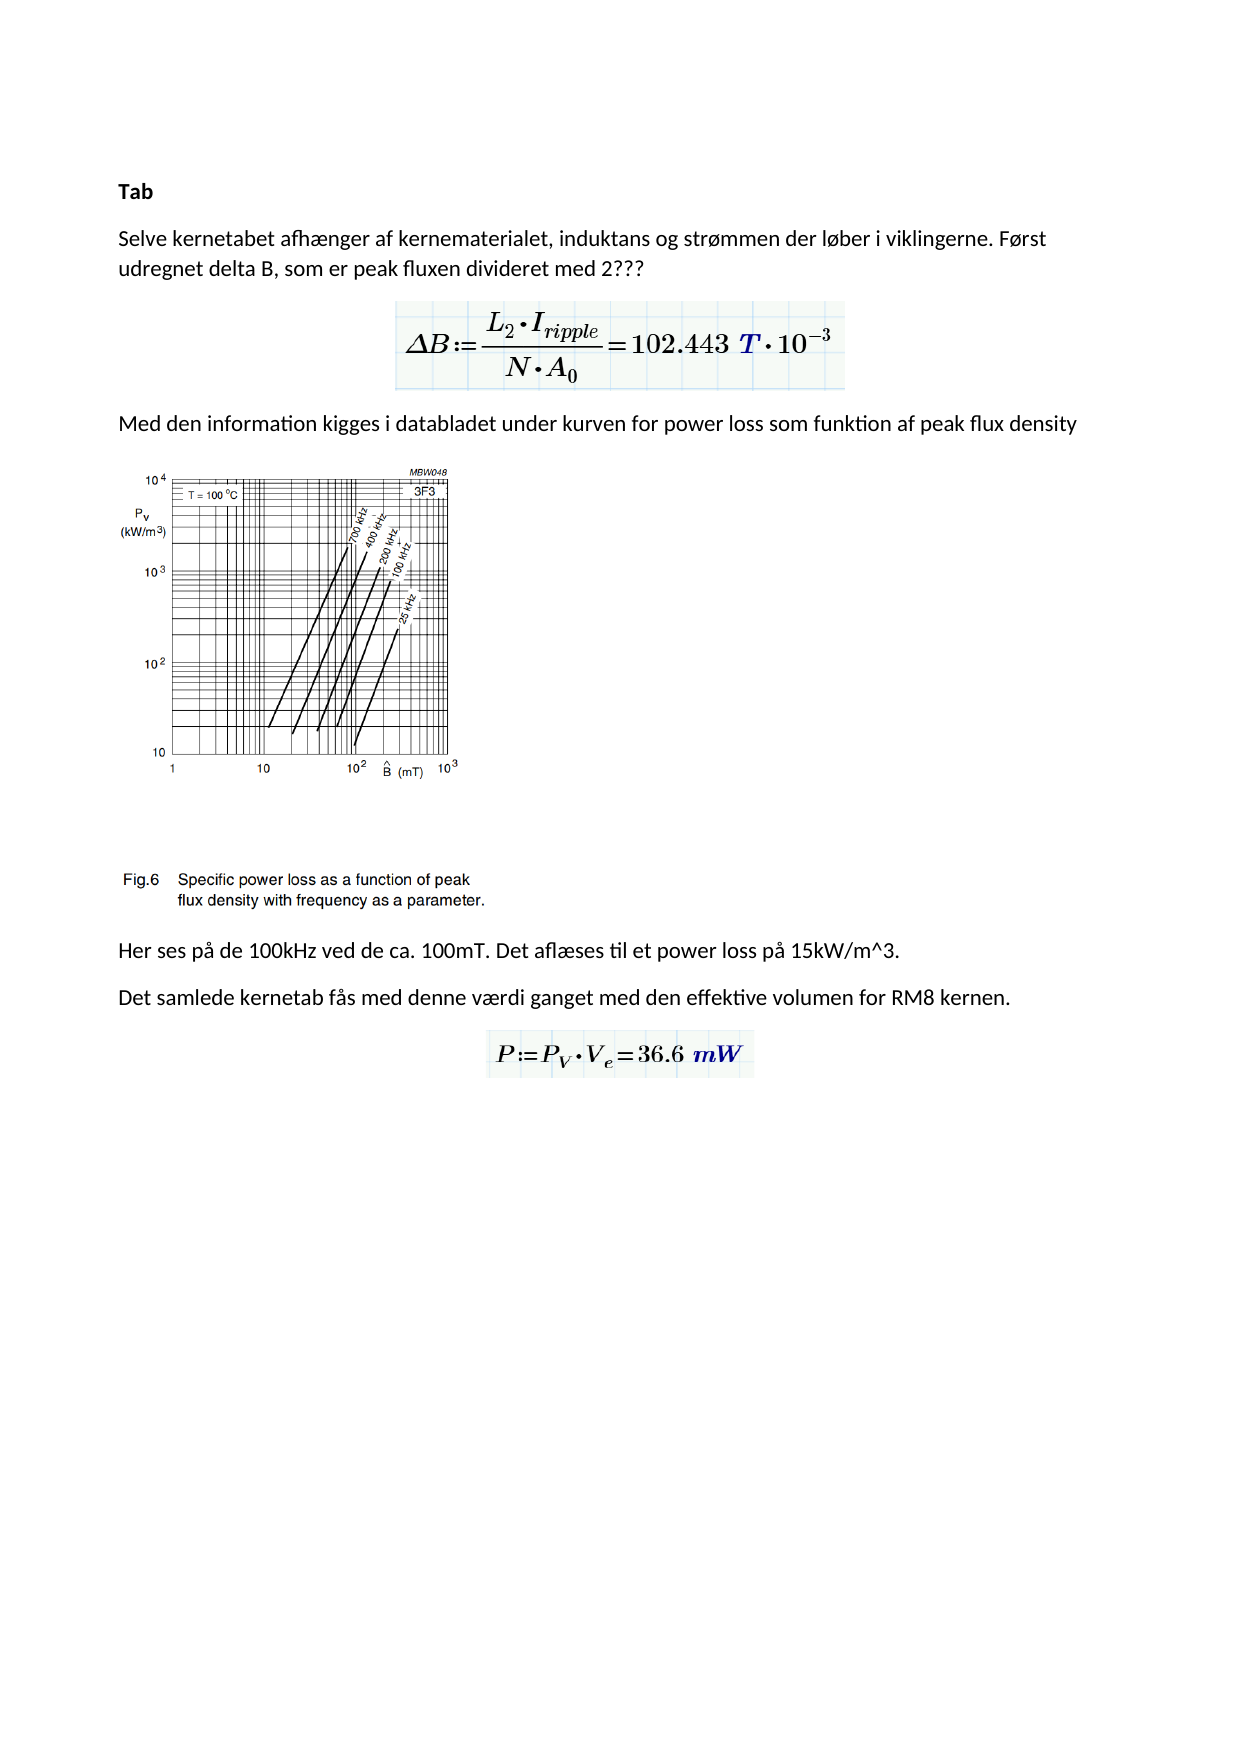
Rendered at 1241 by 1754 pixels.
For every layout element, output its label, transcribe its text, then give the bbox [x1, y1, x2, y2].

text Selve kernetabet afhænger af kernematerialet, induktans og strømmen der løber i viklingerne. Først udregnet delta B, som er peak fluxen divideret med 2??? [118, 224, 1122, 282]
text Med den information kigges i databladet under kurven for power loss som funktion af peak flux density [118, 409, 1122, 437]
picture [118, 456, 486, 918]
picture [395, 301, 845, 391]
text Tab [118, 177, 1122, 205]
text Her ses på de 100kHz ved de ca. 100mT. Det aflæses til et power loss på 15kW/m^3. [118, 937, 1122, 964]
text Det samlede kernetab fås med denne værdi ganget med den effektive volumen for RM8 kernen. [118, 983, 1122, 1011]
picture [485, 1030, 755, 1078]
